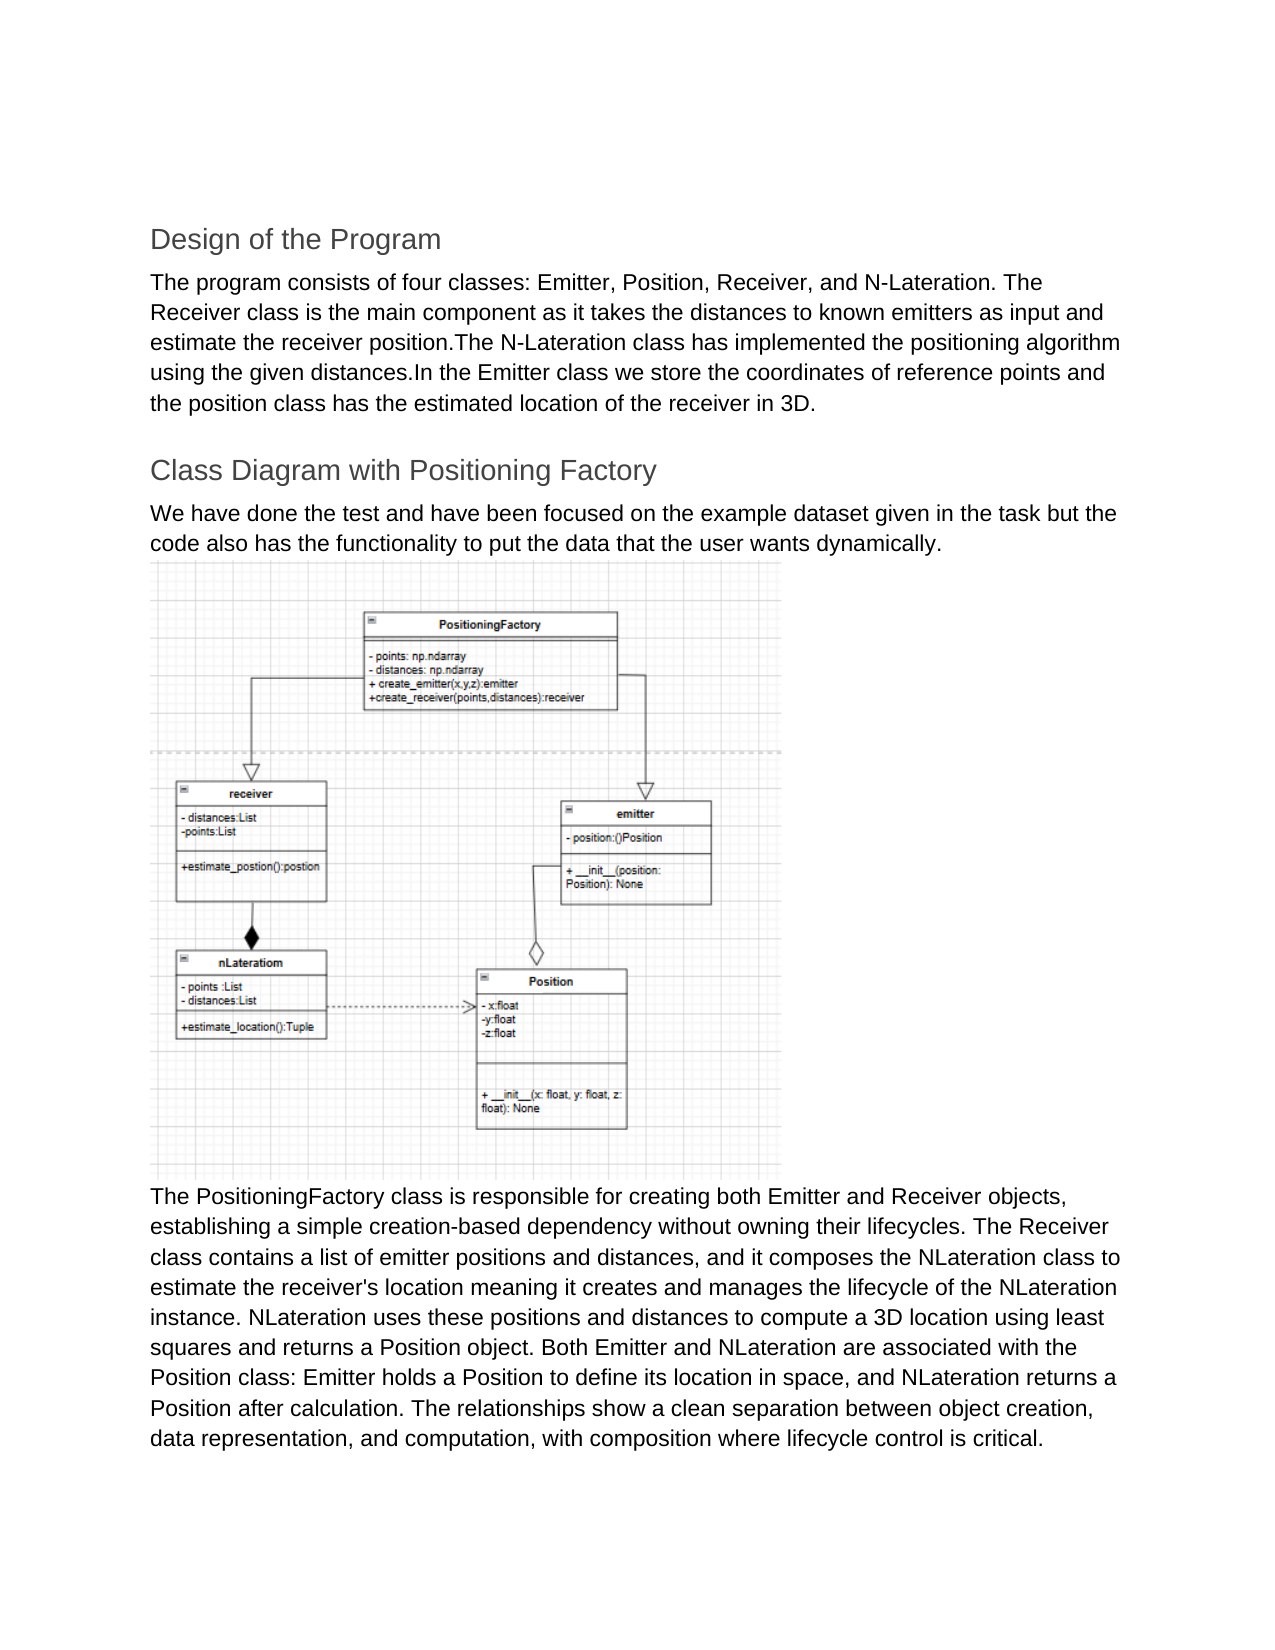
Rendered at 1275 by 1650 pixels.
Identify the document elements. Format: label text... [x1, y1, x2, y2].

subtitle Design of the Program [150, 222, 1125, 255]
text The program consists of four classes: Emitter, Position, Receiver, and N-Lateration. The Receiver class is the main component as it takes the distances to known emitters as input and estimate the receiver position.The N-Lateration class has implemented the positioning algorithm using the given distances.In the Emitter class we store the coordinates of reference points and the position class has the estimated location of the receiver in 3D. [150, 269, 1125, 416]
picture [150, 560, 782, 1180]
subtitle Class Diagram with Positioning Factory [150, 453, 1125, 487]
text The PositioningFactory class is responsible for creating both Emitter and Receiver objects, establishing a simple creation-based dependency without owning their lifecycles. The Receiver class contains a list of emitter positions and distances, and it composes the NLateration class to estimate the receiver's location meaning it creates and manages the lifecycle of the NLateration instance. NLateration uses these positions and distances to compute a 3D location using least squares and returns a Position object. Both Emitter and NLateration are associated with the Position class: Emitter holds a Position to define its location in space, and NLateration returns a Position after calculation. The relationships show a clean separation between object creation, data representation, and computation, with composition where lifecycle control is critical. [150, 1183, 1125, 1451]
text We have done the test and have been focused on the example dataset given in the task but the code also has the functionality to put the data that the user wants dynamically. [150, 500, 1125, 557]
